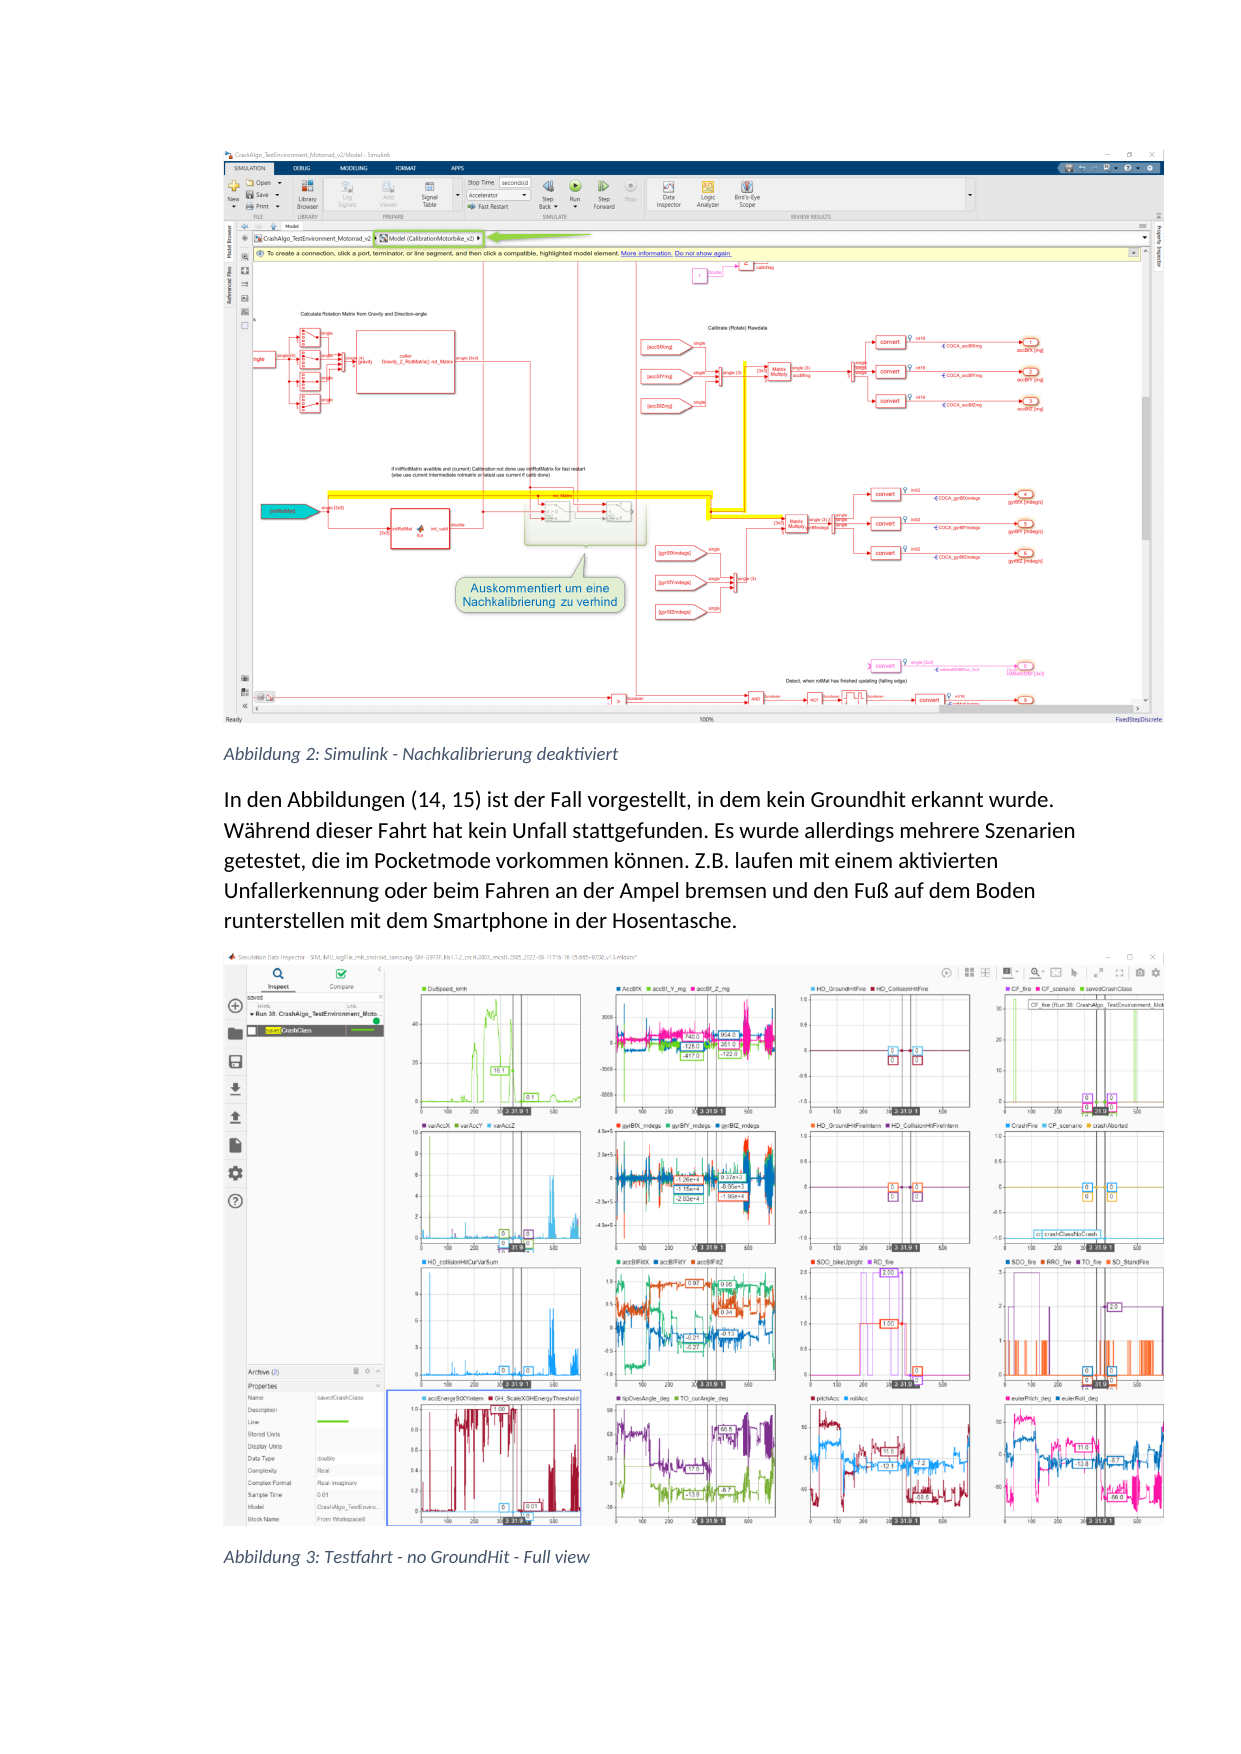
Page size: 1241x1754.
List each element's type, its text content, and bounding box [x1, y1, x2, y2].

picture [223, 953, 1164, 1526]
picture [223, 150, 1164, 723]
text In den Abbildungen (14, 15) ist der Fall vorgestellt, in dem kein Groundhit erkannt wurde. Während dieser Fahrt hat kein Unfall stattgefunden. Es wurde allerdings mehrere Szenarien getestet, die im Pocketmode vorkommen können. Z.B. laufen mit einem aktivierten Unfallerkennung oder beim Fahren an der Ampel bremsen und den Fuß auf dem Boden runterstellen mit dem Smartphone in der Hosentasche. [224, 786, 1090, 934]
text Abbildung : Simulink - Nachkalibrierung deaktiviert [150, 742, 1090, 765]
